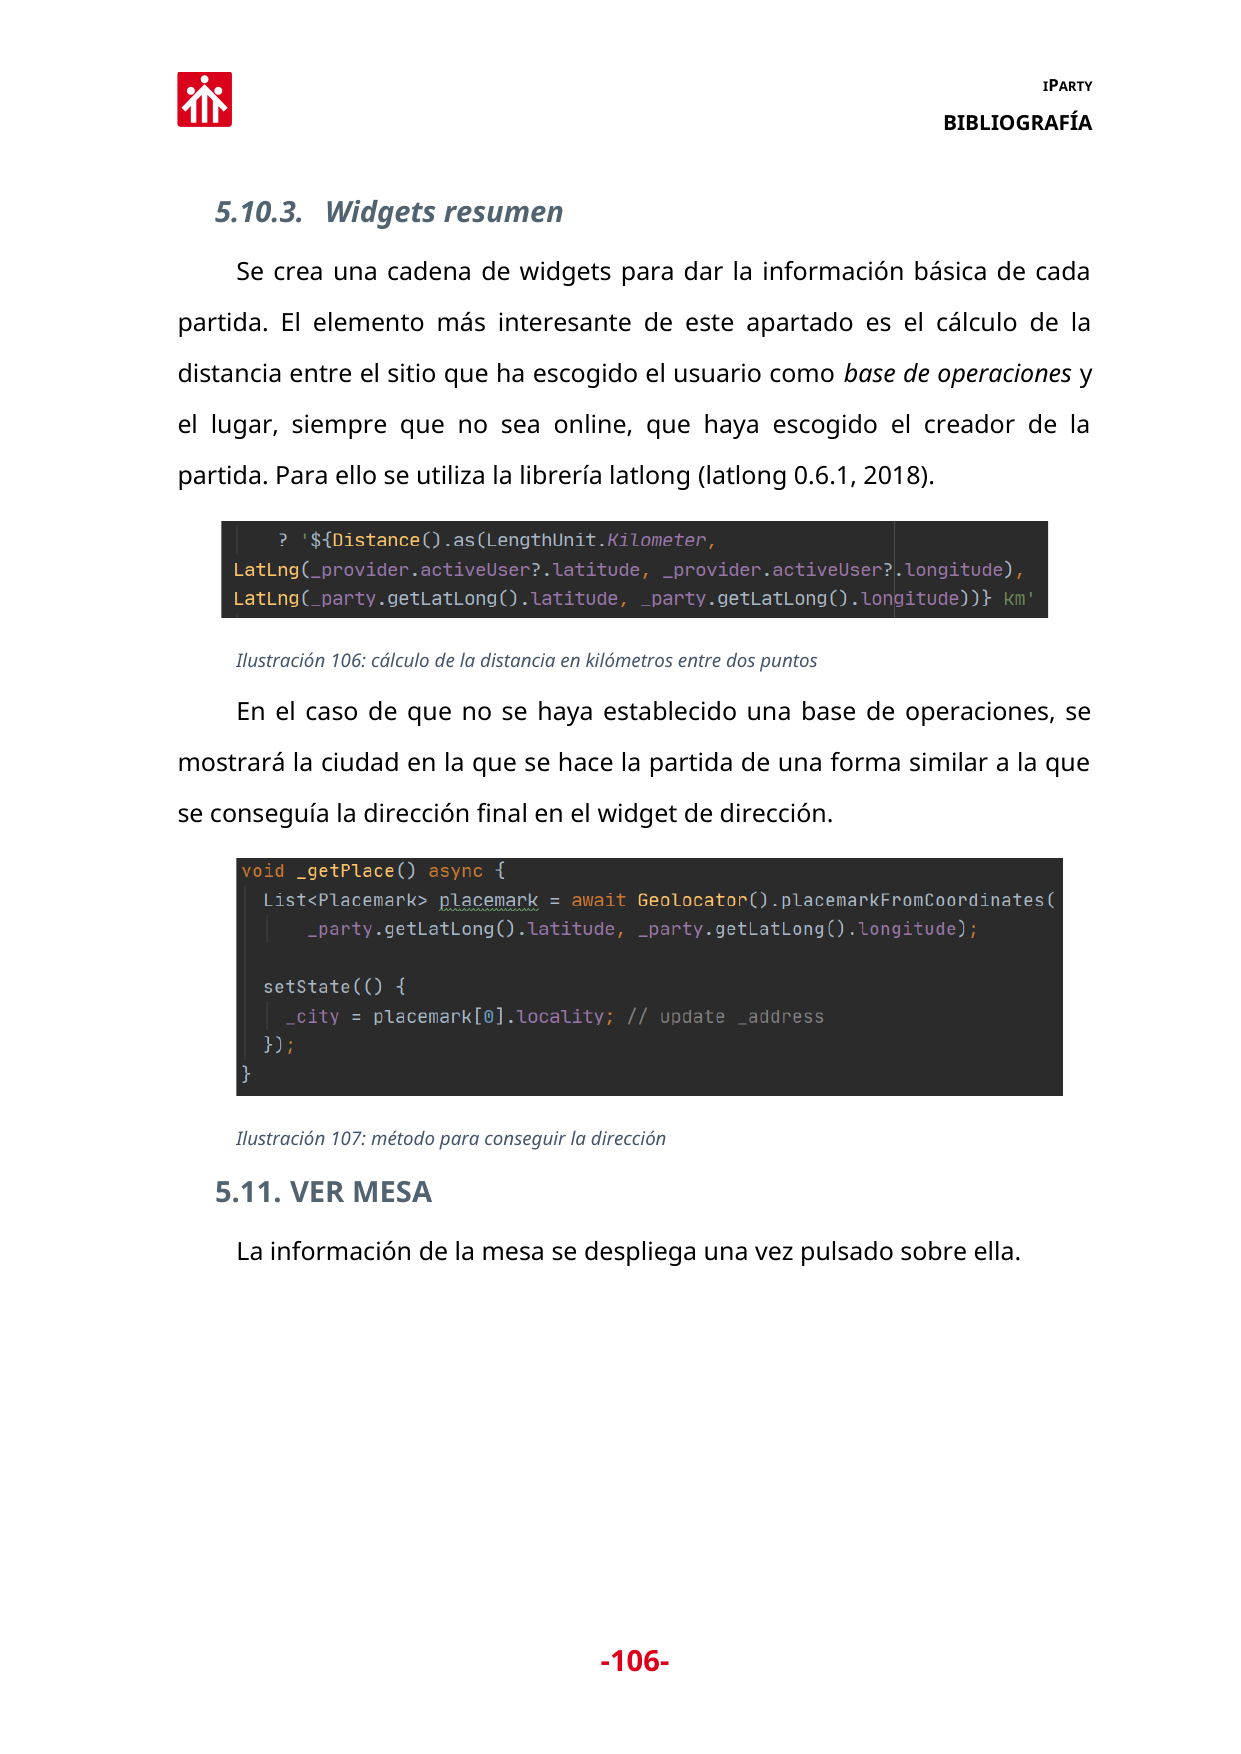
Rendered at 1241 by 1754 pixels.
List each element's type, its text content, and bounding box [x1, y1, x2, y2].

subtitle Widgets resumen [215, 191, 1092, 231]
subtitle Ver mesa [215, 1171, 1092, 1211]
picture [221, 521, 1049, 618]
picture [236, 858, 1063, 1096]
text En el caso de que no se haya establecido una base de operaciones, se mostrará la ciudad en la que se hace la partida de una forma similar a la que se conseguía la dirección final en el widget de dirección. [177, 693, 1092, 829]
text Se crea una cadena de widgets para dar la información básica de cada partida. El elemento más interesante de este apartado es el cálculo de la distancia entre el sitio que ha escogido el usuario como base de operaciones y el lugar, siempre que no sea online, que haya escogido el creador de la partida. Para ello se utiliza la librería latlong . [177, 253, 1092, 492]
picture [177, 72, 232, 127]
text La información de la mesa se despliega una vez pulsado sobre ella. [177, 1234, 1092, 1268]
